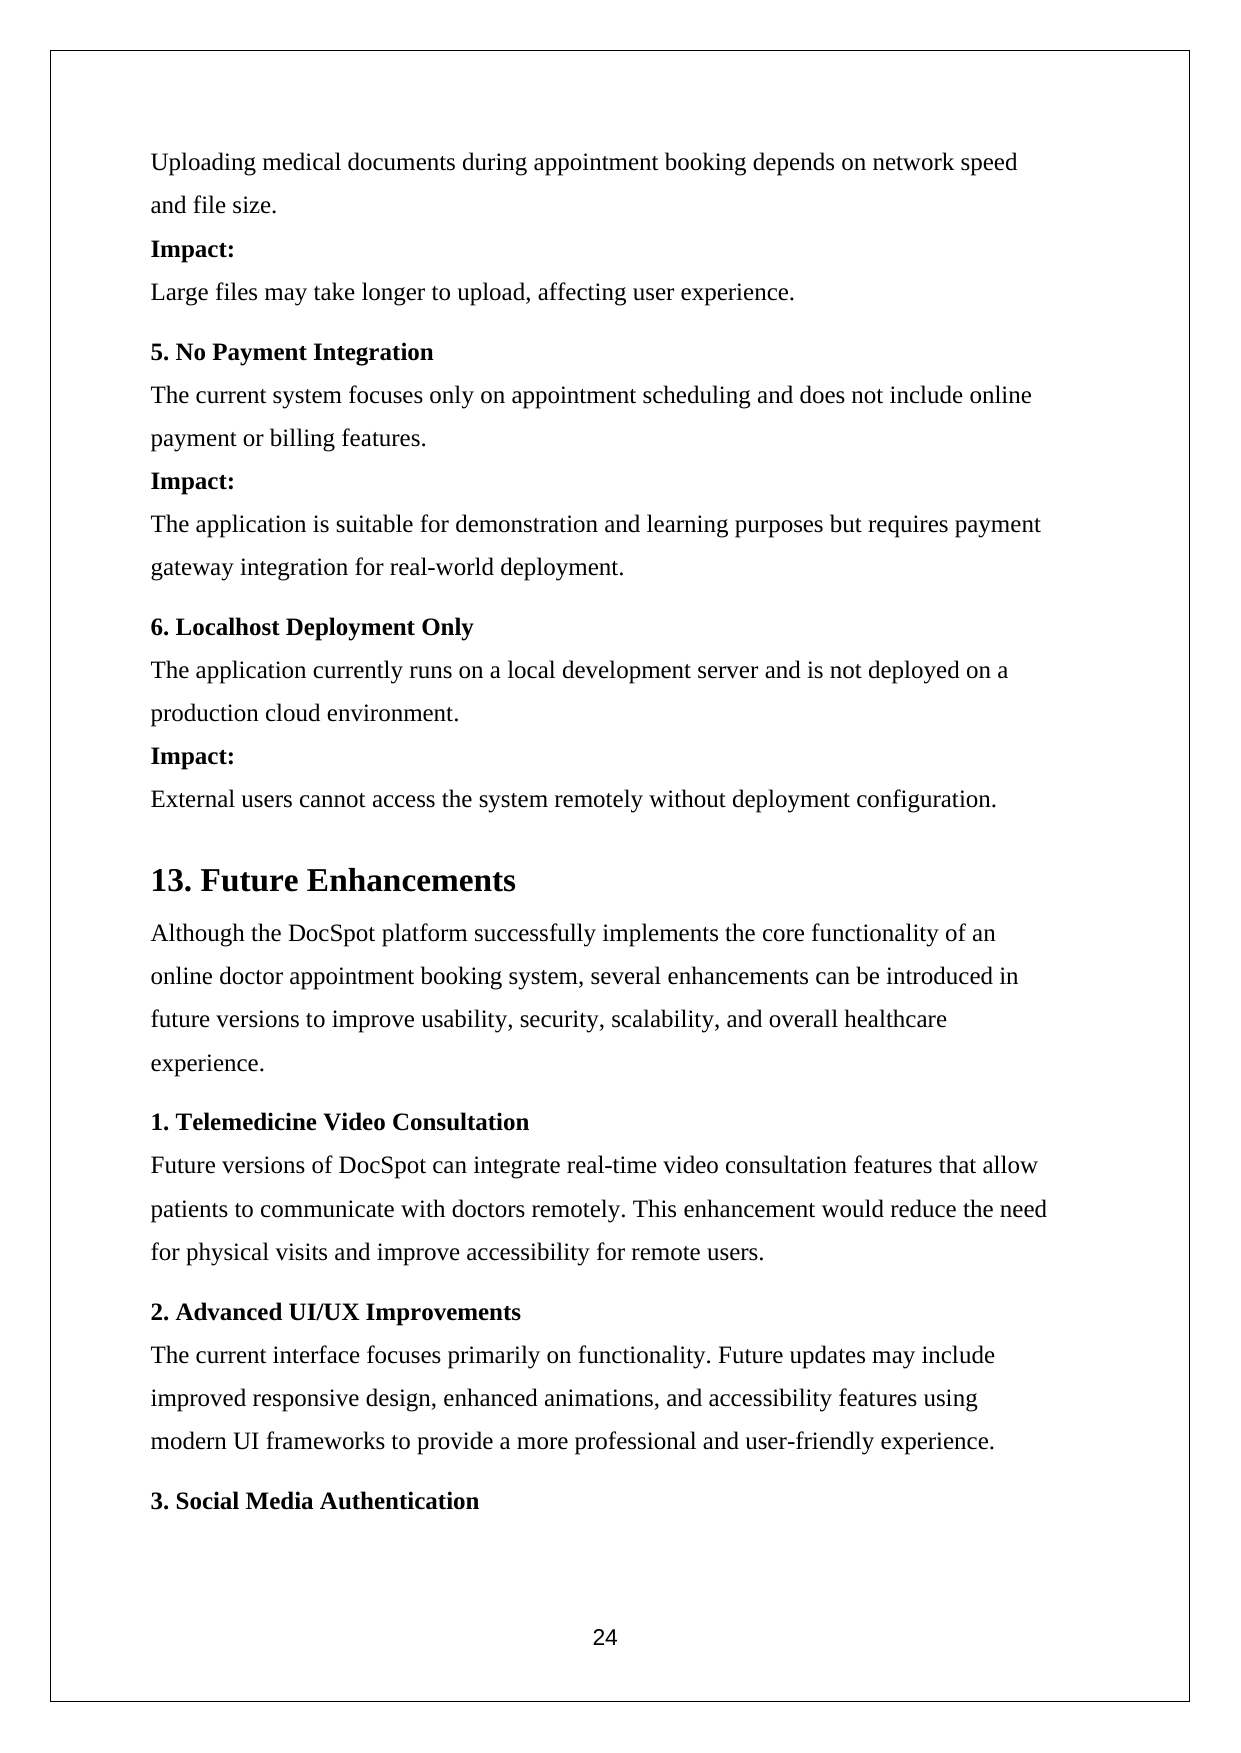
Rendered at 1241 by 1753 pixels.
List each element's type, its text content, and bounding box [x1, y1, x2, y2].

text The current system focuses only on appointment scheduling and does not include online payment or billing features. [150, 380, 1059, 452]
text 13. Future Enhancements [150, 861, 1059, 899]
text The application currently runs on a local development server and is not deployed on a production cloud environment. [150, 655, 1059, 727]
text The current interface focuses primarily on functionality. Future updates may include improved responsive design, enhanced animations, and accessibility features using modern UI frameworks to provide a more professional and user-friendly experience. [150, 1340, 1059, 1455]
text 6. Localhost Deployment Only [150, 612, 1059, 641]
text Impact: External users cannot access the system remotely without deployment configuration. [150, 741, 1059, 813]
text 5. No Payment Integration [150, 337, 1059, 365]
text 1. Telemedicine Video Consultation [150, 1107, 1059, 1136]
text Uploading medical documents during appointment booking depends on network speed and file size. [150, 147, 1059, 219]
text 3. Social Media Authentication [150, 1486, 1059, 1514]
text Although the DocSpot platform successfully implements the core functionality of an online doctor appointment booking system, several enhancements can be introduced in future versions to improve usability, security, scalability, and overall healthcare experience. [150, 918, 1059, 1076]
text Impact: The application is suitable for demonstration and learning purposes but requires payment gateway integration for real-world deployment. [150, 466, 1059, 581]
text 2. Advanced UI/UX Improvements [150, 1297, 1059, 1325]
text Future versions of DocSpot can integrate real-time video consultation features that allow patients to communicate with doctors remotely. This enhancement would reduce the need for physical visits and improve accessibility for remote users. [150, 1151, 1059, 1266]
text Impact: Large files may take longer to upload, affecting user experience. [150, 234, 1059, 306]
